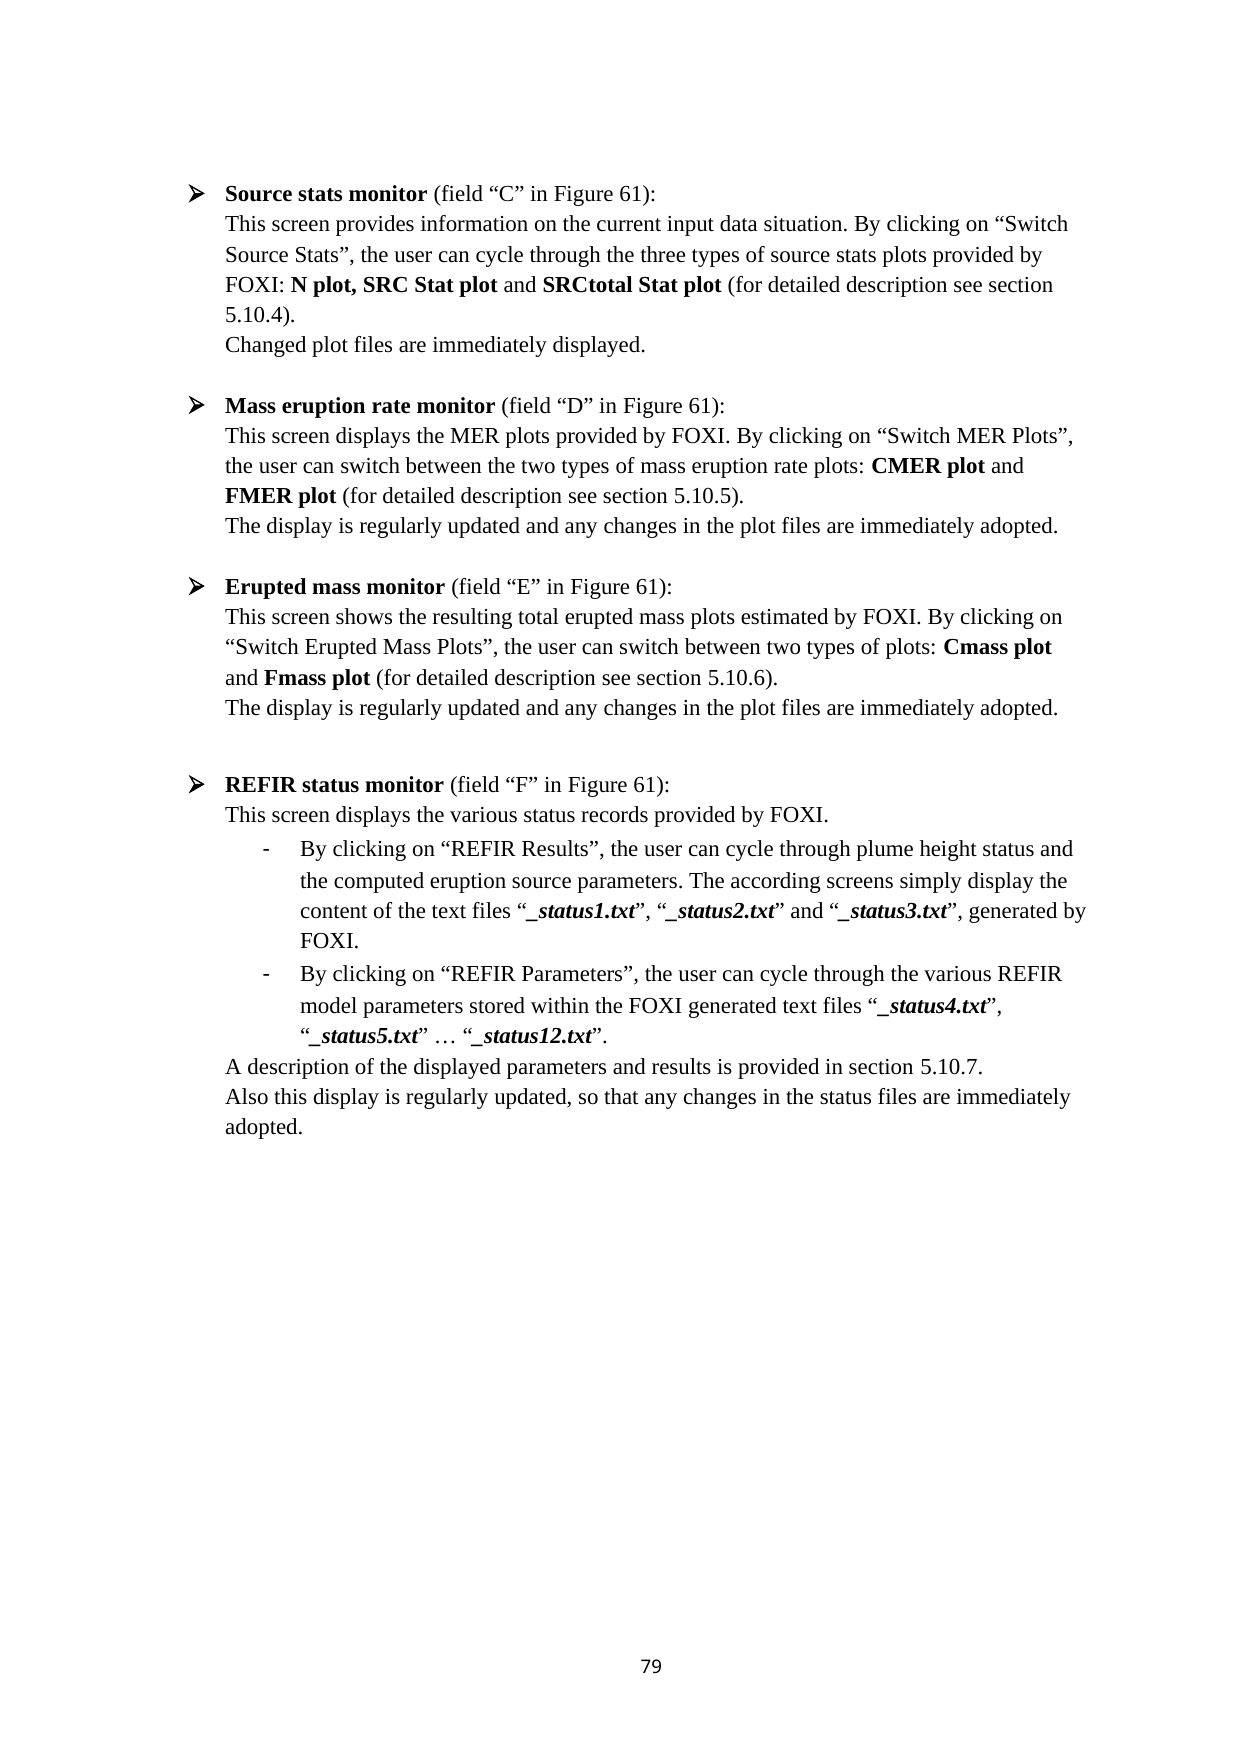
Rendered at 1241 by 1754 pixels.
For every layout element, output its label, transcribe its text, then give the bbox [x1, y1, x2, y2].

list This screen provides information on the current input data situation. By clicking on “Switch Source Stats”, the user can cycle through the three types of source stats plots provided by FOXI: N plot, SRC Stat plot and SRCtotal Stat plot (for detailed description see section 5.10.4). [225, 210, 1090, 327]
list A description of the displayed parameters and results is provided in section 5.10.7. [225, 1053, 1090, 1079]
list Source stats monitor (field “C” in Figure 61): [187, 180, 1090, 207]
list Mass eruption rate monitor (field “D” in Figure 61): [187, 392, 1090, 418]
list By clicking on “REFIR Results”, the user can cycle through plume height status and the computed eruption source parameters. The according screens simply display the content of the text files “_status1.txt”, “_status2.txt” and “_status3.txt”, generated by FOXI. [262, 832, 1090, 953]
list REFIR status monitor (field “F” in Figure 61): [187, 771, 1090, 797]
list Also this display is regularly updated, so that any changes in the status files are immediately adopted. [225, 1083, 1090, 1139]
list This screen shows the resulting total erupted mass plots estimated by FOXI. By clicking on “Switch Erupted Mass Plots”, the user can switch between two types of plots: Cmass plot and Fmass plot (for detailed description see section 5.10.6). [225, 603, 1090, 690]
list By clicking on “REFIR Parameters”, the user can cycle through the various REFIR model parameters stored within the FOXI generated text files “_status4.txt”, “_status5.txt” … “_status12.txt”. [262, 957, 1090, 1049]
list This screen displays the various status records provided by FOXI. [225, 801, 1090, 828]
list The display is regularly updated and any changes in the plot files are immediately adopted. [225, 694, 1090, 720]
list The display is regularly updated and any changes in the plot files are immediately adopted. [225, 512, 1090, 539]
list Changed plot files are immediately displayed. [225, 331, 1090, 358]
list This screen displays the MER plots provided by FOXI. By clicking on “Switch MER Plots”, the user can switch between the two types of mass eruption rate plots: CMER plot and FMER plot (for detailed description see section 5.10.5). [225, 422, 1090, 509]
list Erupted mass monitor (field “E” in Figure 61): [187, 573, 1090, 599]
